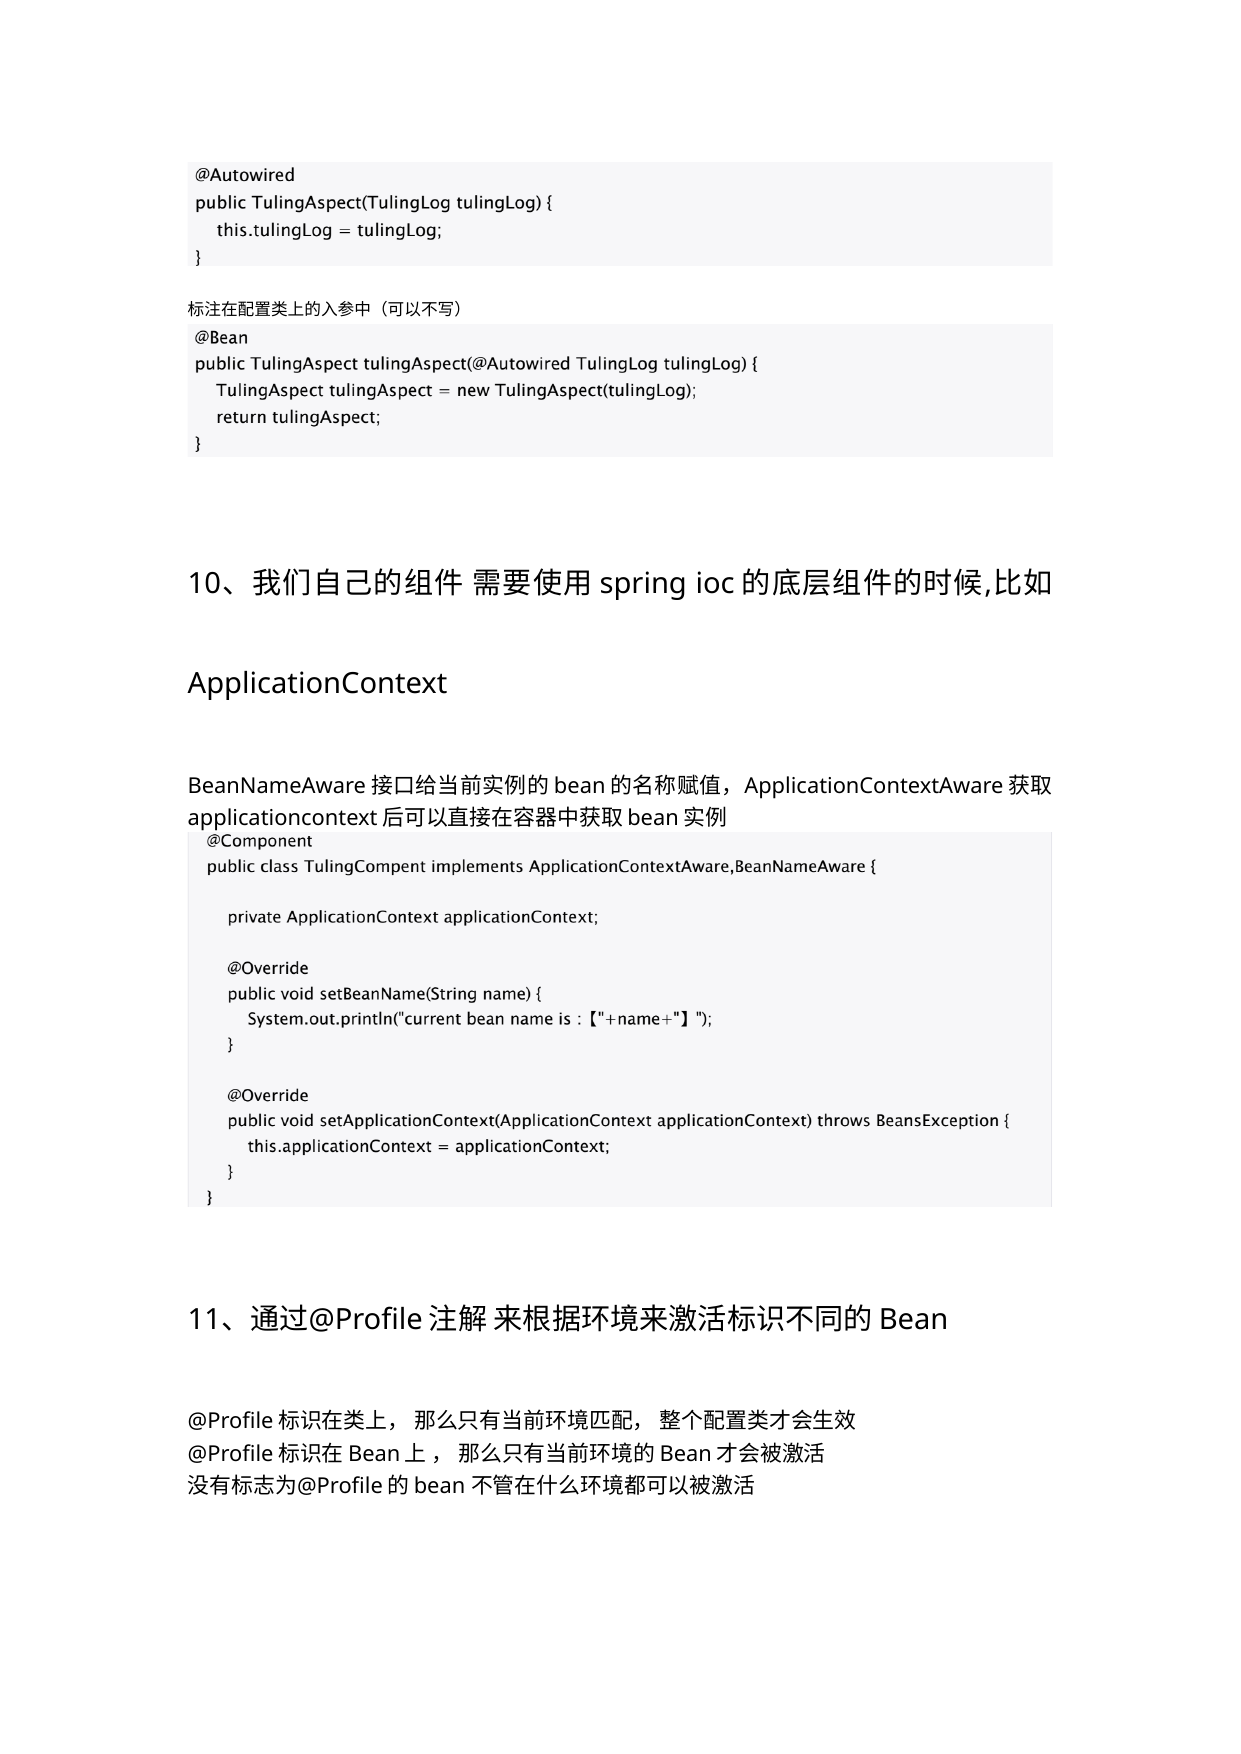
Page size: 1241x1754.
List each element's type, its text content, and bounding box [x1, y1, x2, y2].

picture [187, 162, 1053, 266]
picture [187, 832, 1053, 1207]
picture [187, 324, 1053, 457]
subtitle 11、通过@Profile注解 来根据环境来激活标识不同的Bean [187, 1284, 1053, 1349]
text @Profile标识在类上， 那么只有当前环境匹配， 整个配置类才会生效 @Profile标识在Bean上 ， 那么只有当前环境的Bean才会被激活 没有标志为@Profile的bean 不管在什么环境都可以被激活 [187, 1403, 1053, 1500]
subtitle 10、我们自己的组件 需要使用spring ioc的底层组件的时候,比如 ApplicationContext [187, 549, 1053, 715]
text BeanNameAware接口给当前实例的bean的名称赋值，ApplicationContextAware获取applicationcontext后可以直接在容器中获取bean实例 [187, 767, 1053, 832]
text 标注在配置类上的入参中（可以不写） [187, 292, 1053, 324]
